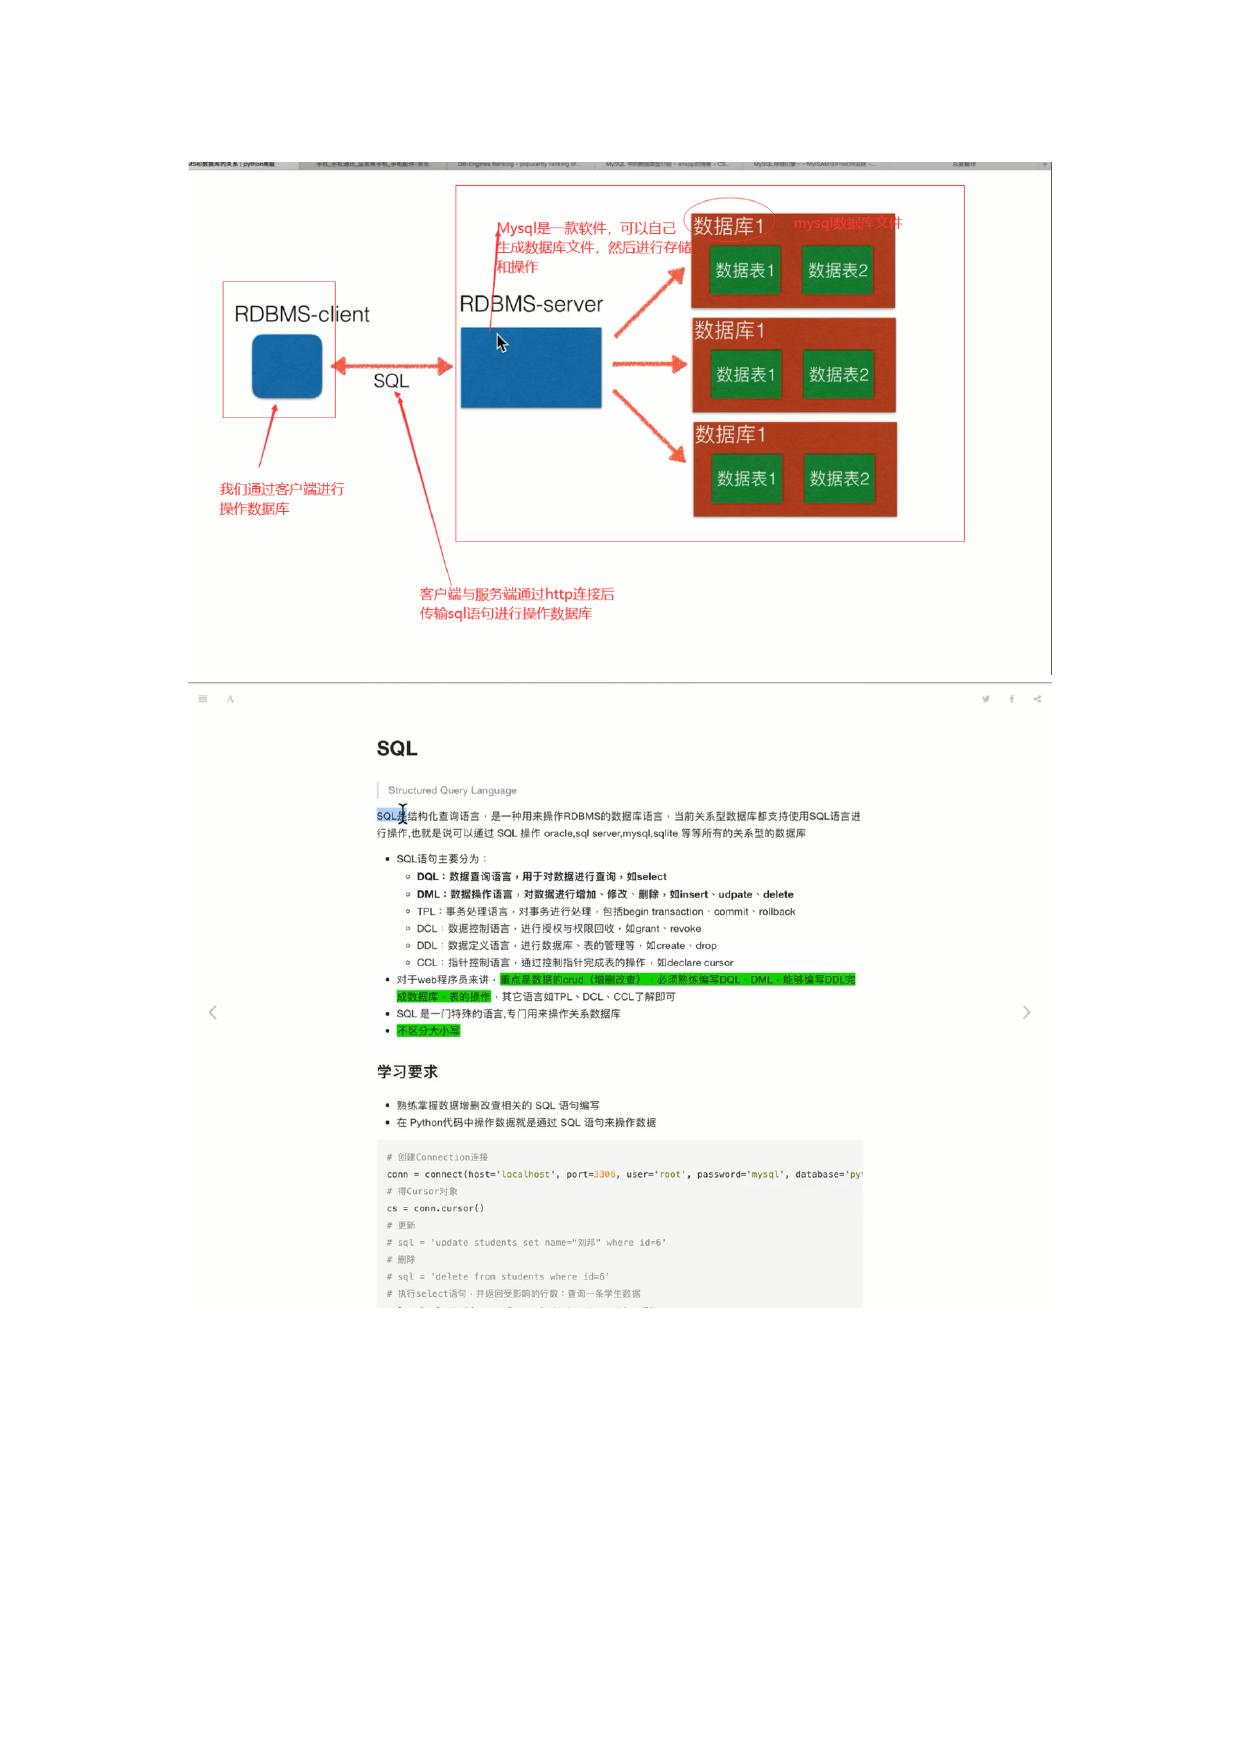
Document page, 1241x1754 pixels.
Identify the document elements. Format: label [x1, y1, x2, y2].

picture [188, 682, 1053, 1308]
picture [188, 162, 1052, 675]
